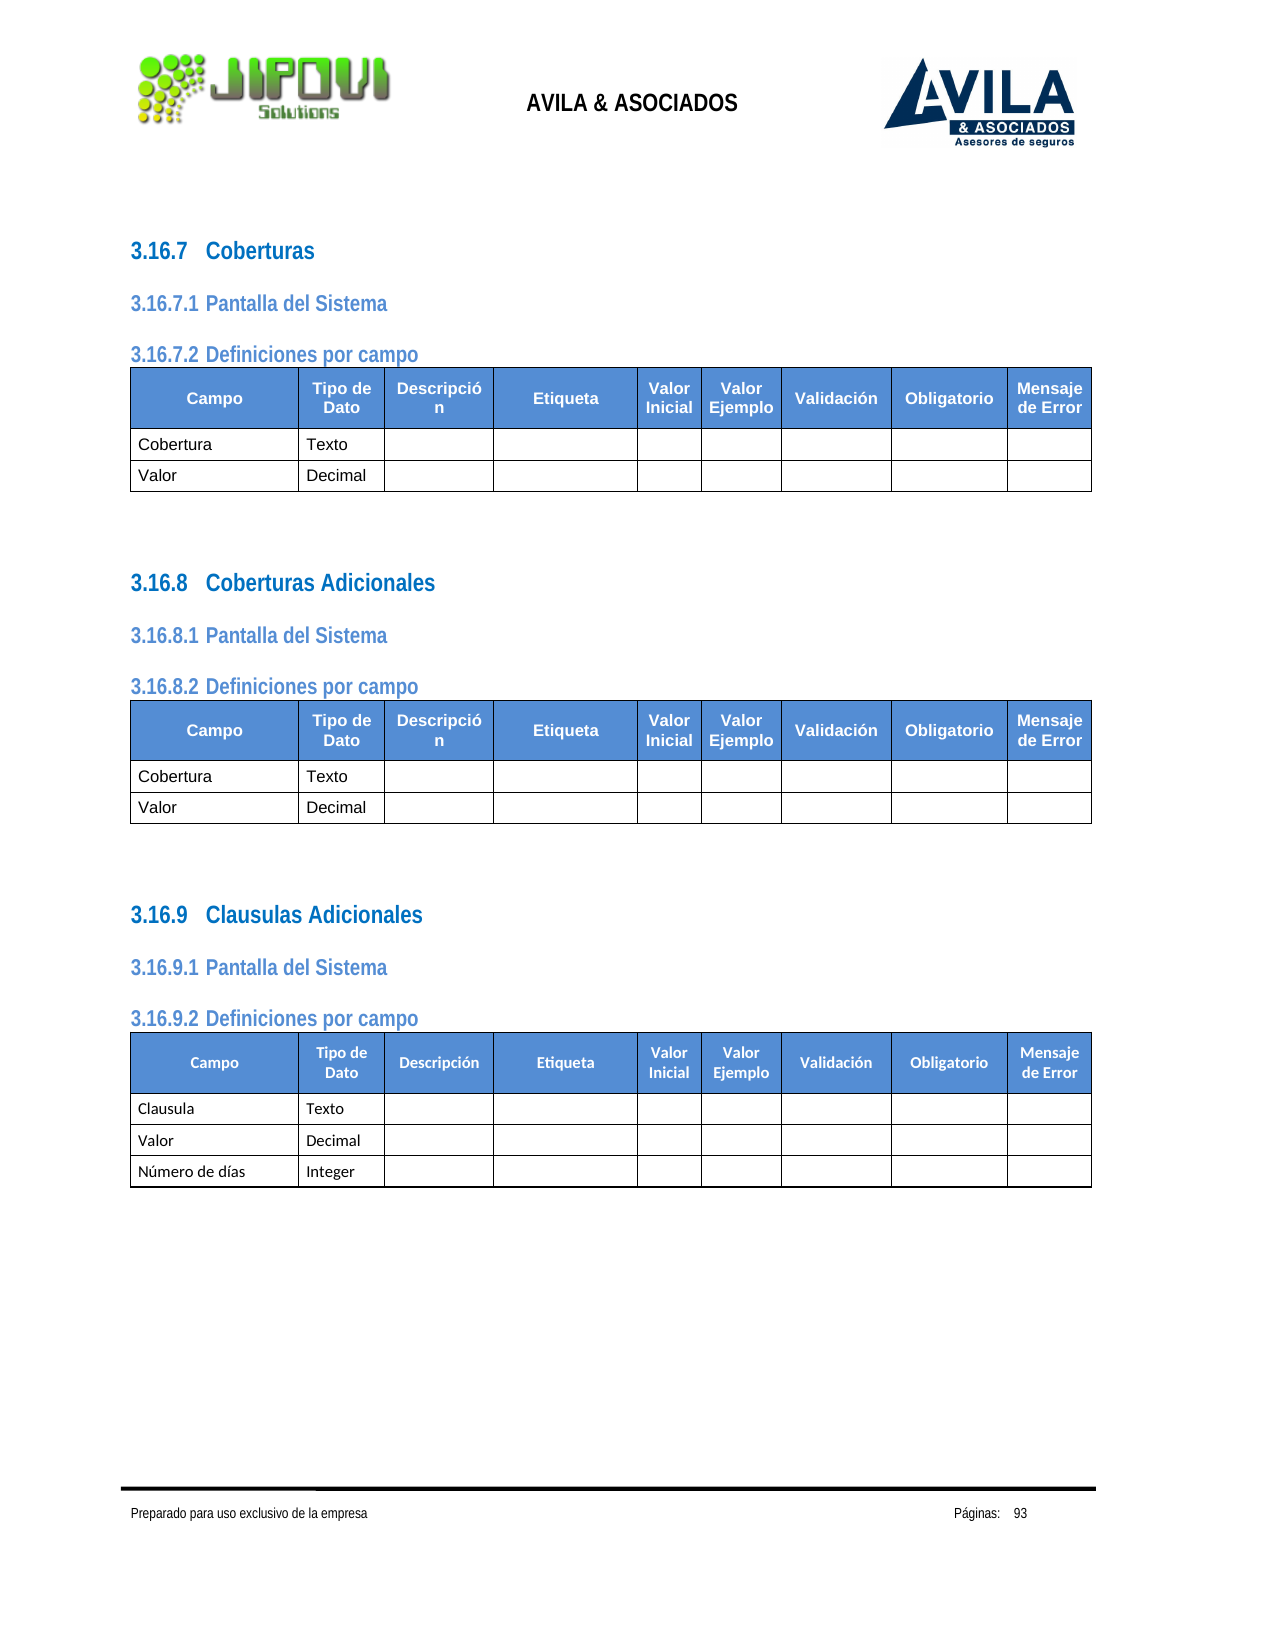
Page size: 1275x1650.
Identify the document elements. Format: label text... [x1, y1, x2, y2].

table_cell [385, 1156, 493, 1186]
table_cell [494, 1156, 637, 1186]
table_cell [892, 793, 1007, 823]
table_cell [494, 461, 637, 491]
subtitle Definiciones por campo [131, 1005, 1092, 1032]
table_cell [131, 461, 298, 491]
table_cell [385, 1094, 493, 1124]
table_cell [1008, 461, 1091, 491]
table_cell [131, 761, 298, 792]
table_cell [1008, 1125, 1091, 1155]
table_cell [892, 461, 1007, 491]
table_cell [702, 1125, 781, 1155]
subtitle Definiciones por campo [131, 673, 1092, 699]
subtitle Pantalla del Sistema [131, 954, 1092, 980]
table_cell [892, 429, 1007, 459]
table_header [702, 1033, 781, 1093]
subtitle Pantalla del Sistema [131, 622, 1092, 648]
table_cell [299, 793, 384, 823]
subtitle Pantalla del Sistema [131, 289, 1092, 316]
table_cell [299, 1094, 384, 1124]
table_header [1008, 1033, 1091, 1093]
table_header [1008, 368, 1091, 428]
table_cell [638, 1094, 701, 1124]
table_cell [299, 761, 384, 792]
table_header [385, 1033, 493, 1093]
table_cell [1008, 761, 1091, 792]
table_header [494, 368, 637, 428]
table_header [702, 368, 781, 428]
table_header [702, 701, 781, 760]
subtitle Coberturas [131, 236, 1092, 264]
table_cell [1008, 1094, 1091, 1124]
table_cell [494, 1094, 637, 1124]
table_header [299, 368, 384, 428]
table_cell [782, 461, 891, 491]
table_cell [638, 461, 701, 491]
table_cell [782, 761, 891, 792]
subtitle Definiciones por campo [131, 341, 1092, 367]
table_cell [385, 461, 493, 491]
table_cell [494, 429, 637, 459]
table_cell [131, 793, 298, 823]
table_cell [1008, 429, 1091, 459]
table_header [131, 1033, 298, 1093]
subtitle Coberturas Adicionales [131, 568, 1092, 597]
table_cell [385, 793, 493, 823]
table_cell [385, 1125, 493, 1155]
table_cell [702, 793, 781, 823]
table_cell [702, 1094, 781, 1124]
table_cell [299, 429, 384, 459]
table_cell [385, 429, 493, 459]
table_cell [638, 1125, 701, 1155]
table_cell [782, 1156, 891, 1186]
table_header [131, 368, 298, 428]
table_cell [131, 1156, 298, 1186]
subtitle Clausulas Adicionales [131, 900, 1092, 929]
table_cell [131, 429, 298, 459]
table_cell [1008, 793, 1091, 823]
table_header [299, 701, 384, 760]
picture [881, 57, 1077, 148]
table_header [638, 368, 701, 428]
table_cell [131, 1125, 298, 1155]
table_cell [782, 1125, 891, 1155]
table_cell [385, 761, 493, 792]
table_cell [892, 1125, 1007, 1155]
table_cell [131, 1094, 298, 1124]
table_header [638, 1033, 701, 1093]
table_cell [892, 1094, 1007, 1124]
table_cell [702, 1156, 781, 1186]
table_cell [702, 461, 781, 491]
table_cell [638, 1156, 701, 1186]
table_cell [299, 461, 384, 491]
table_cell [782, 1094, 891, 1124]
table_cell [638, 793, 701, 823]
picture [131, 47, 394, 128]
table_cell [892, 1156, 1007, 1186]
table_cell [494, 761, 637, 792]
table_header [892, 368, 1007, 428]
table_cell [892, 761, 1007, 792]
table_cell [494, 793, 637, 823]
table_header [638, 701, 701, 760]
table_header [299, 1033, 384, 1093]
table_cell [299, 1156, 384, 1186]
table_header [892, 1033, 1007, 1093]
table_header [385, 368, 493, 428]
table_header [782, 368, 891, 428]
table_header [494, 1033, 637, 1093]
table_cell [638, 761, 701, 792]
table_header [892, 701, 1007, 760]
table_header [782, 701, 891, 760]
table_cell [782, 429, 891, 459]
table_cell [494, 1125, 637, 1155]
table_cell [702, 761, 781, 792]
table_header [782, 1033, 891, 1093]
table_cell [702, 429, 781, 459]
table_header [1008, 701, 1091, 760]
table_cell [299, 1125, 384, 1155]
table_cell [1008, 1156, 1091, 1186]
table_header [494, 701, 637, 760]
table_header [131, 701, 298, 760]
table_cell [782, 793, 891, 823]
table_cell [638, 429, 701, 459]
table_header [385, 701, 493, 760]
